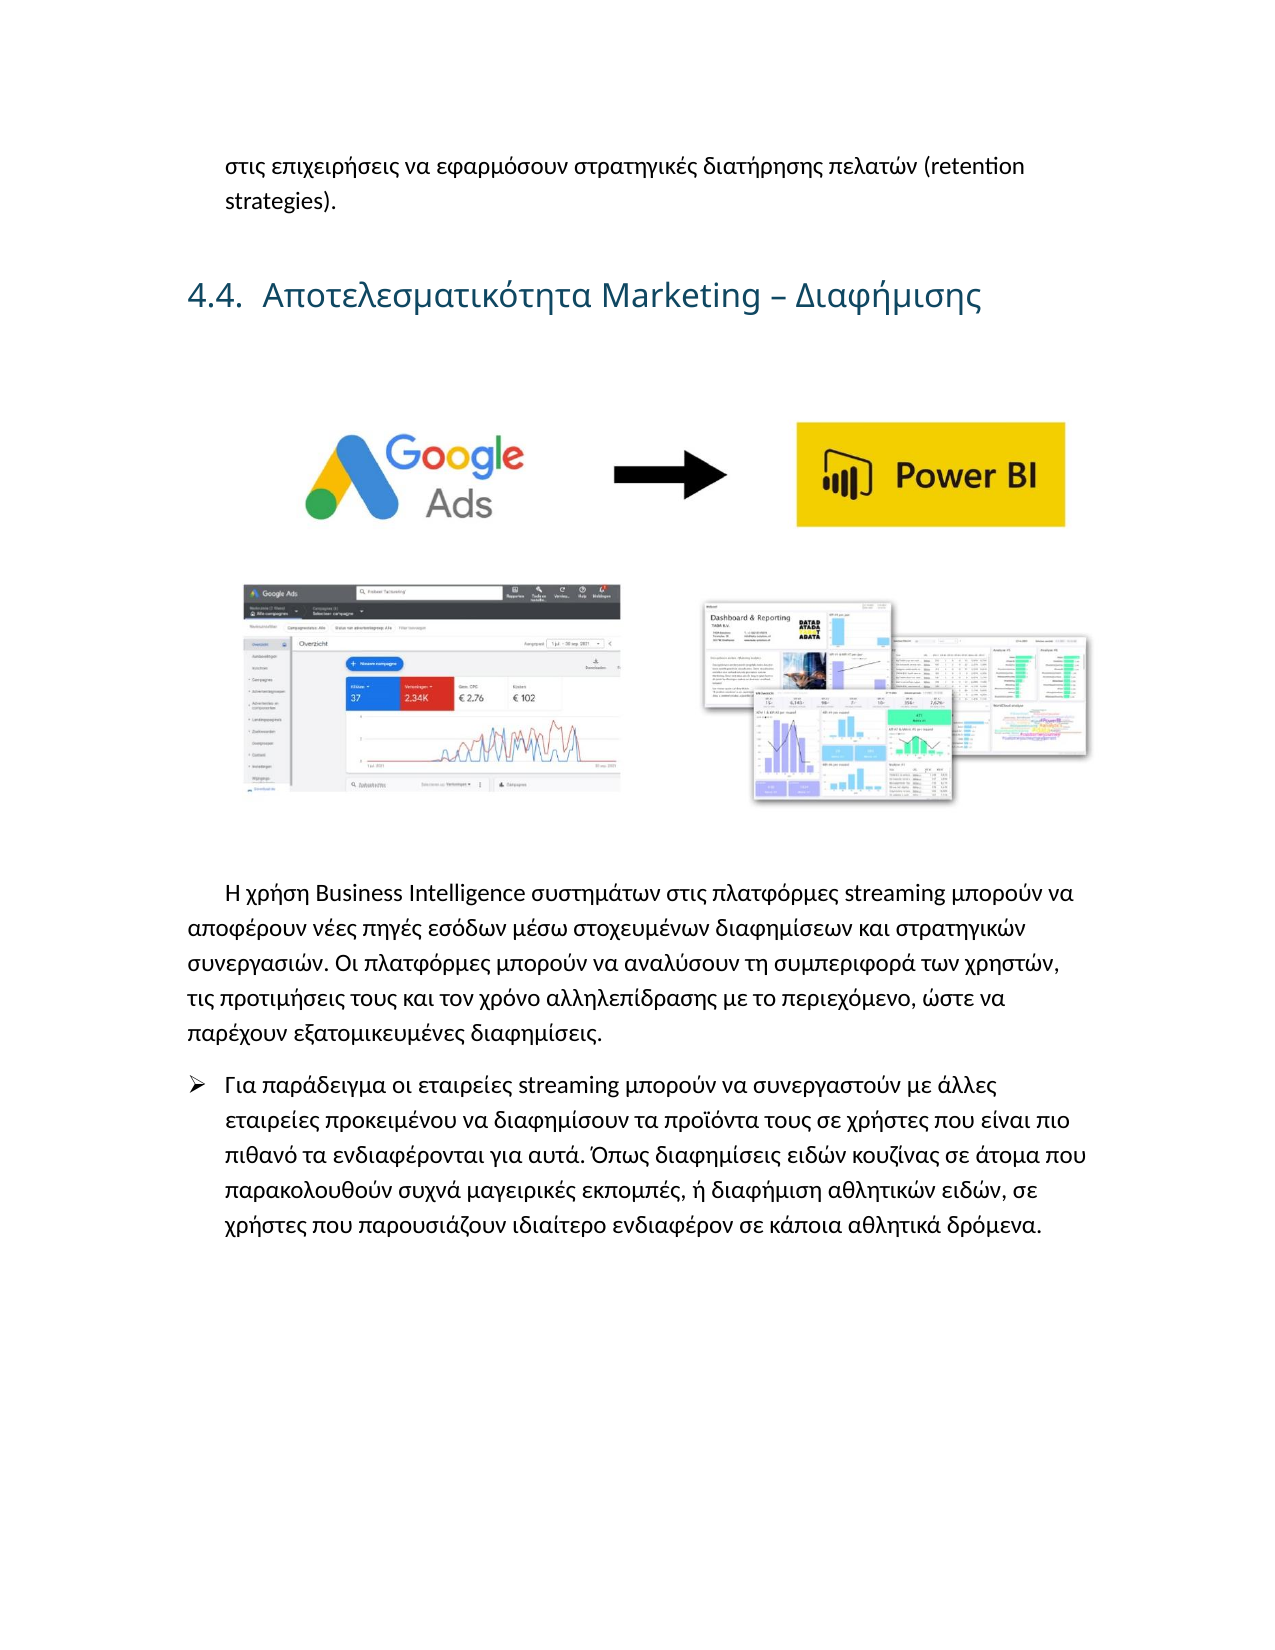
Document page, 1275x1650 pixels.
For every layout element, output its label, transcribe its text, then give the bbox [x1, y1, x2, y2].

list Για παράδειγμα οι εταιρείες streaming μπορούν να συνεργαστούν με άλλες εταιρείες προκειμένου να διαφημίσουν τα προϊόντα τους σε χρήστες που είναι πιο πιθανό τα ενδιαφέρονται για αυτά. Όπως διαφημίσεις ειδών κουζίνας σε άτομα που παρακολουθούν συχνά μαγειρικές εκπομπές, ή διαφήμιση αθλητικών ειδών, σε χρήστες που παρουσιάζουν ιδιαίτερο ενδιαφέρον σε κάποια αθλητικά δρόμενα. [187, 1069, 1087, 1239]
subtitle Αποτελεσματικότητα Marketing – Διαφήμισης [187, 272, 1087, 317]
picture [187, 332, 1119, 856]
text Η χρήση Business Intelligence συστημάτων στις πλατφόρμες streaming μπορούν να αποφέρουν νέες πηγές εσόδων μέσω στοχευμένων διαφημίσεων και στρατηγικών συνεργασιών. Οι πλατφόρμες μπορούν να αναλύσουν τη συμπεριφορά των χρηστών, τις προτιμήσεις τους και τον χρόνο αλληλεπίδρασης με το περιεχόμενο, ώστε να παρέχουν εξατομικευμένες διαφημίσεις. [187, 877, 1087, 1048]
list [187, 150, 1087, 216]
